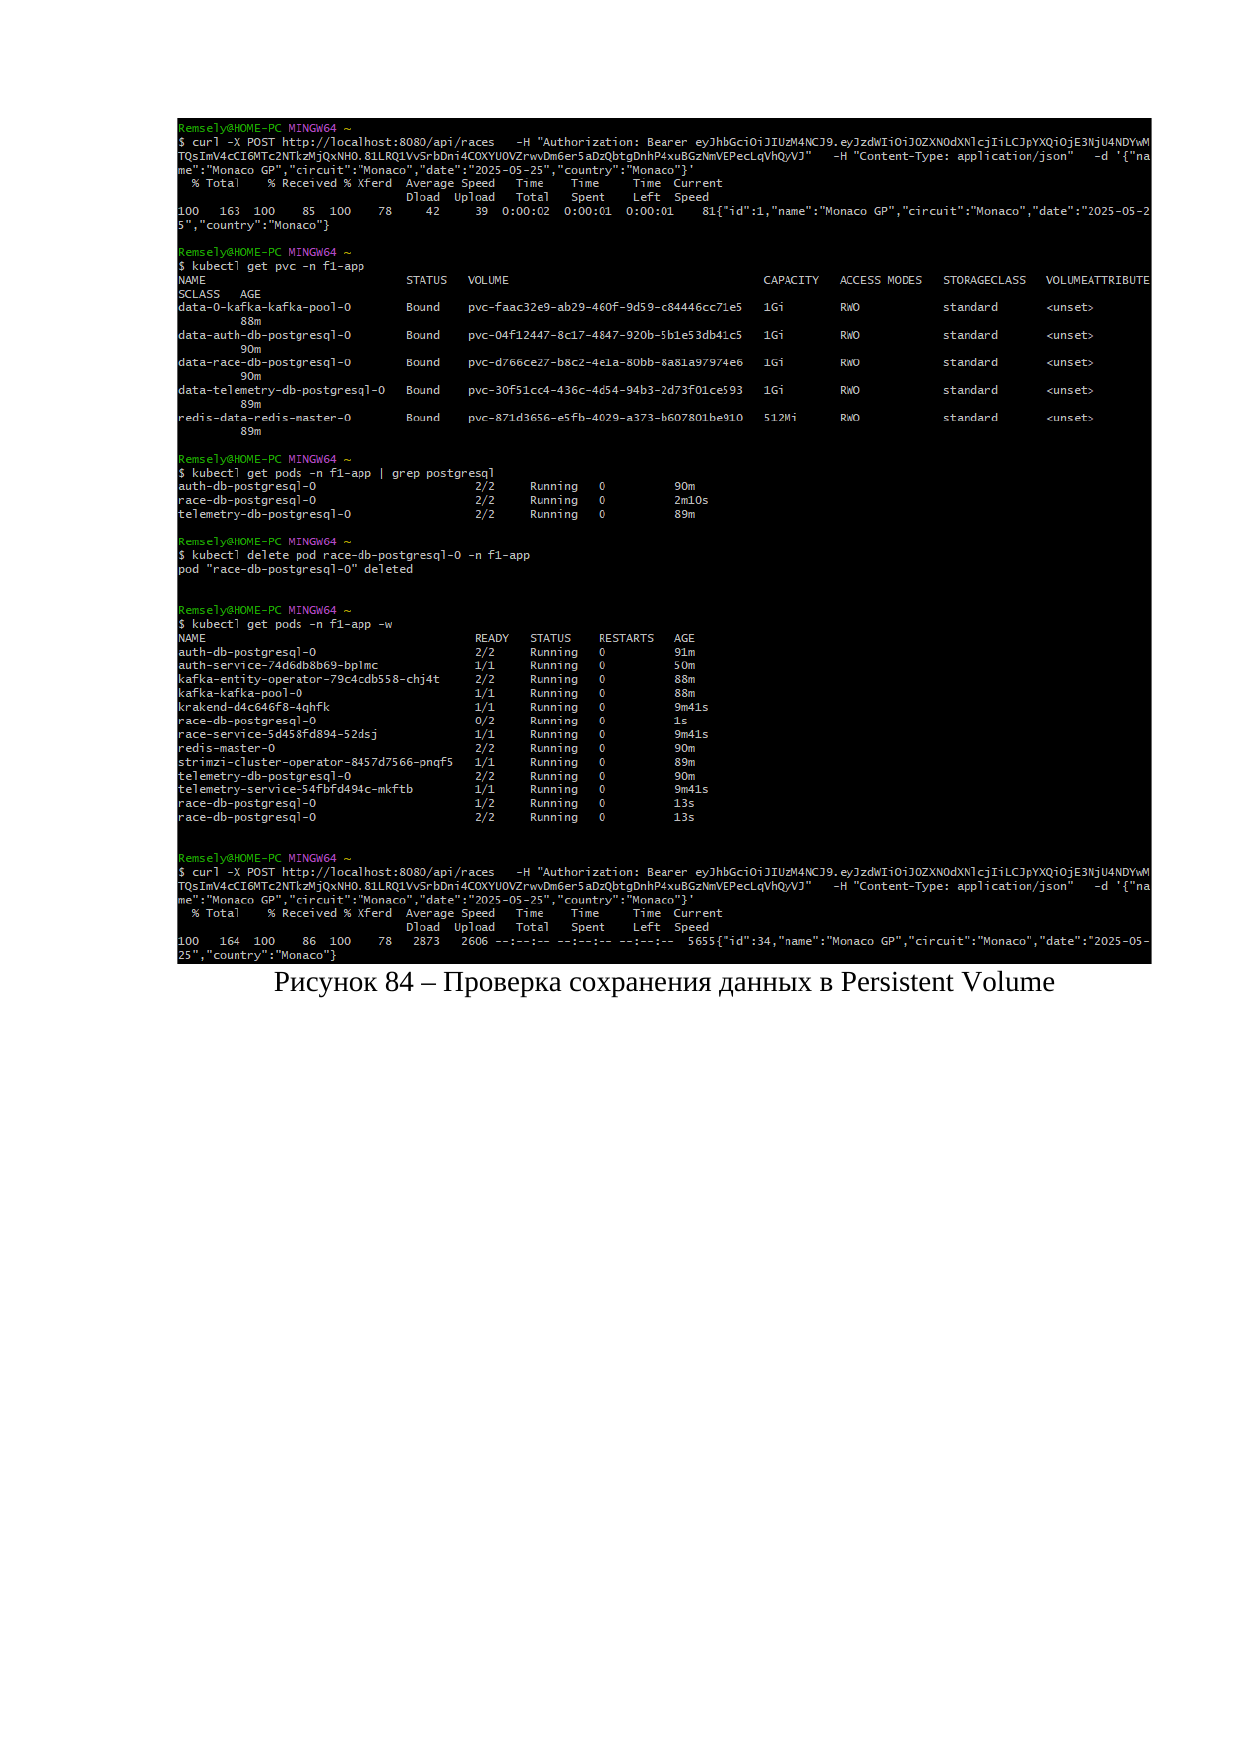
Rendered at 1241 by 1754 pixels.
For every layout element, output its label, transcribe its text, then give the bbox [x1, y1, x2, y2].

text Рисунок 84 – Проверка сохранения данных в Persistent Volume [177, 964, 1152, 998]
picture [177, 118, 1152, 964]
